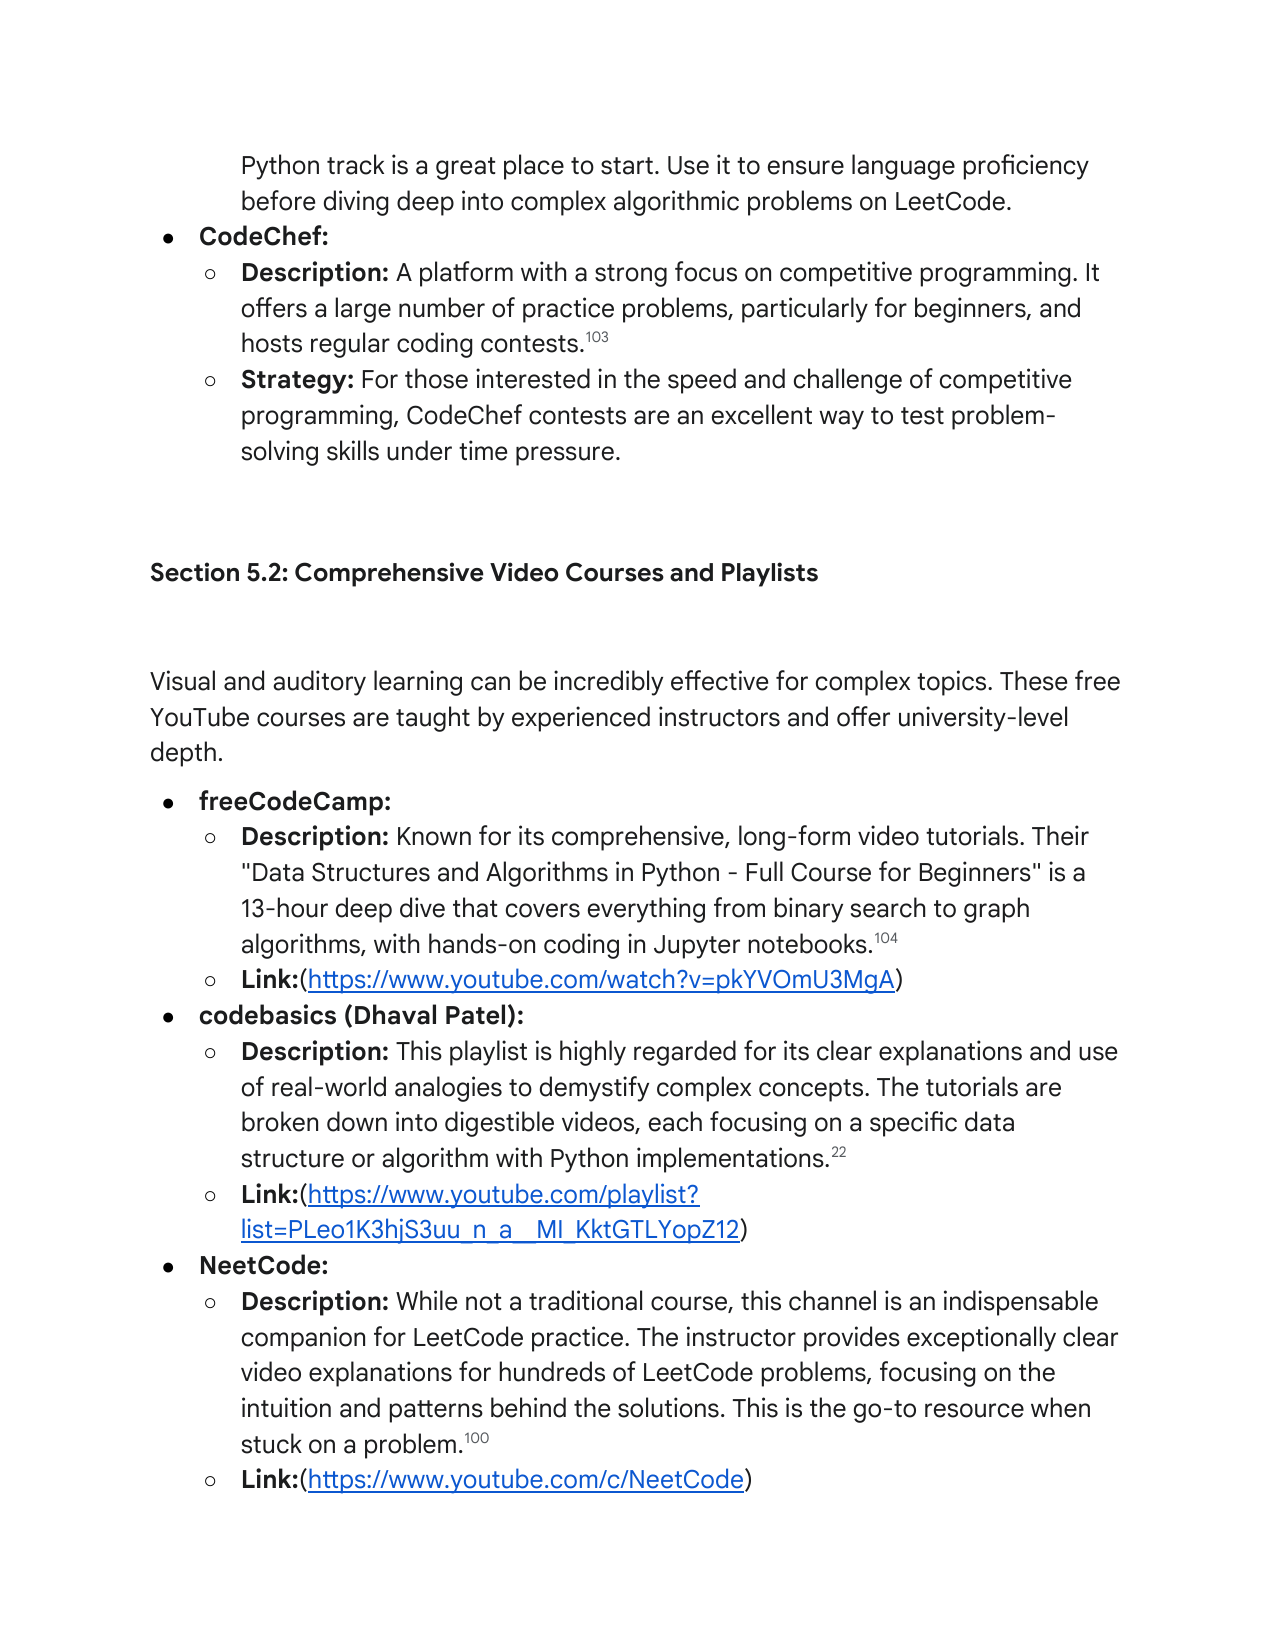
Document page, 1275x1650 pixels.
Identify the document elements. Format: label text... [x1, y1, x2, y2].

list freeCodeCamp: [161, 786, 1125, 817]
list Description: This playlist is highly regarded for its clear explanations and use of real-world analogies to demystify complex concepts. The tutorials are broken down into digestible videos, each focusing on a specific data structure or algorithm with Python implementations.22 [203, 1036, 1125, 1174]
list NeetCode: [161, 1250, 1125, 1282]
list Description: While not a traditional course, this channel is an indispensable companion for LeetCode practice. The instructor provides exceptionally clear video explanations for hundreds of LeetCode problems, focusing on the intuition and patterns behind the solutions. This is the go-to resource when stuck on a problem.100 [203, 1286, 1125, 1460]
list Description: A platform with a strong focus on competitive programming. It offers a large number of practice problems, particularly for beginners, and hosts regular coding contests.103 [203, 257, 1125, 360]
list CodeChef: [161, 221, 1125, 253]
subtitle Section 5.2: Comprehensive Video Courses and Playlists [150, 557, 1125, 589]
list Link:(https://www.youtube.com/watch?v=pkYVOmU3MgA) [203, 964, 1125, 996]
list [203, 150, 1125, 217]
list Link:(https://www.youtube.com/playlist?list=PLeo1K3hjS3uu_n_a__MI_KktGTLYopZ12) [203, 1179, 1125, 1246]
list Strategy: For those interested in the speed and challenge of competitive programming, CodeChef contests are an excellent way to test problem-solving skills under time pressure. [203, 364, 1125, 467]
list codebasics (Dhaval Patel): [161, 1000, 1125, 1032]
list Link:(https://www.youtube.com/c/NeetCode) [203, 1465, 1125, 1496]
text Visual and auditory learning can be incredibly effective for complex topics. These free YouTube courses are taught by experienced instructors and offer university-level depth. [150, 666, 1125, 769]
list Description: Known for its comprehensive, long-form video tutorials. Their "Data Structures and Algorithms in Python - Full Course for Beginners" is a 13-hour deep dive that covers everything from binary search to graph algorithms, with hands-on coding in Jupyter notebooks.104 [203, 822, 1125, 960]
